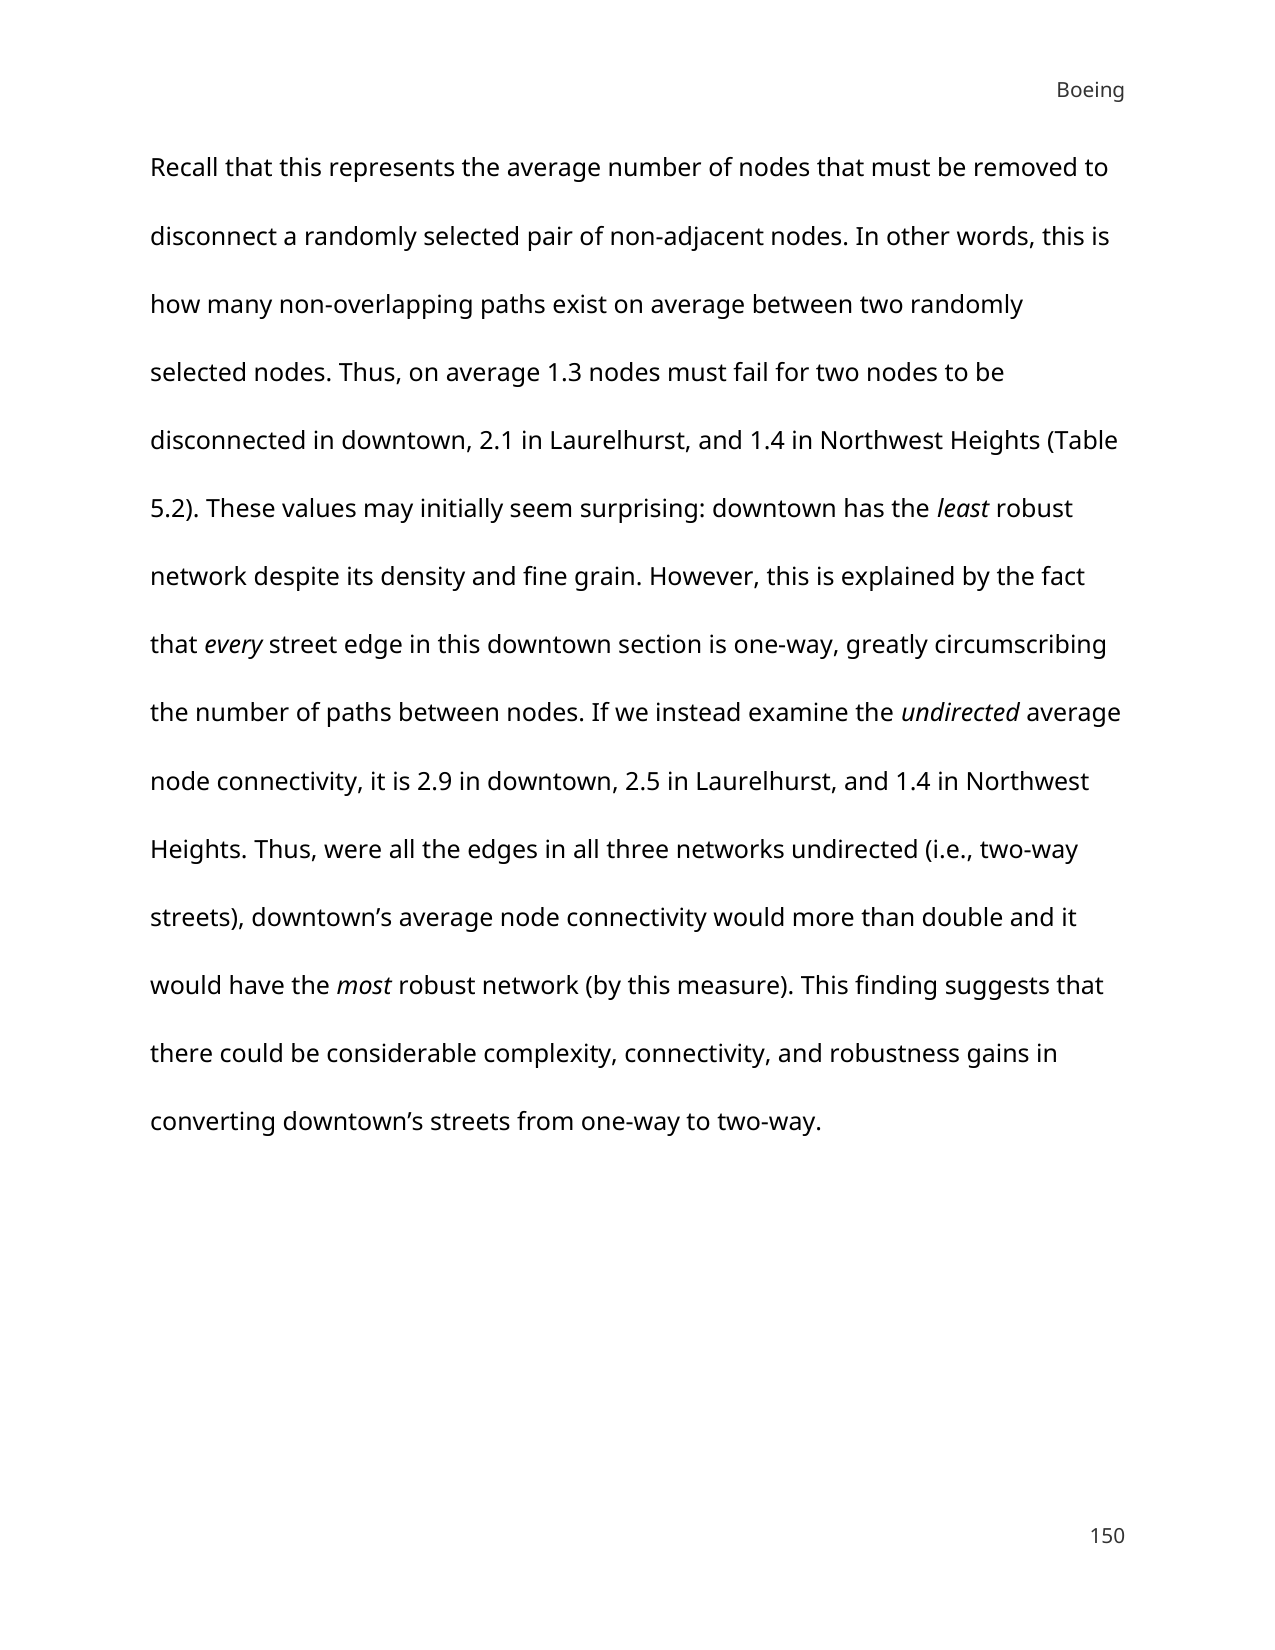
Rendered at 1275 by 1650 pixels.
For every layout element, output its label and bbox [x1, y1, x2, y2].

text [150, 150, 1125, 1138]
